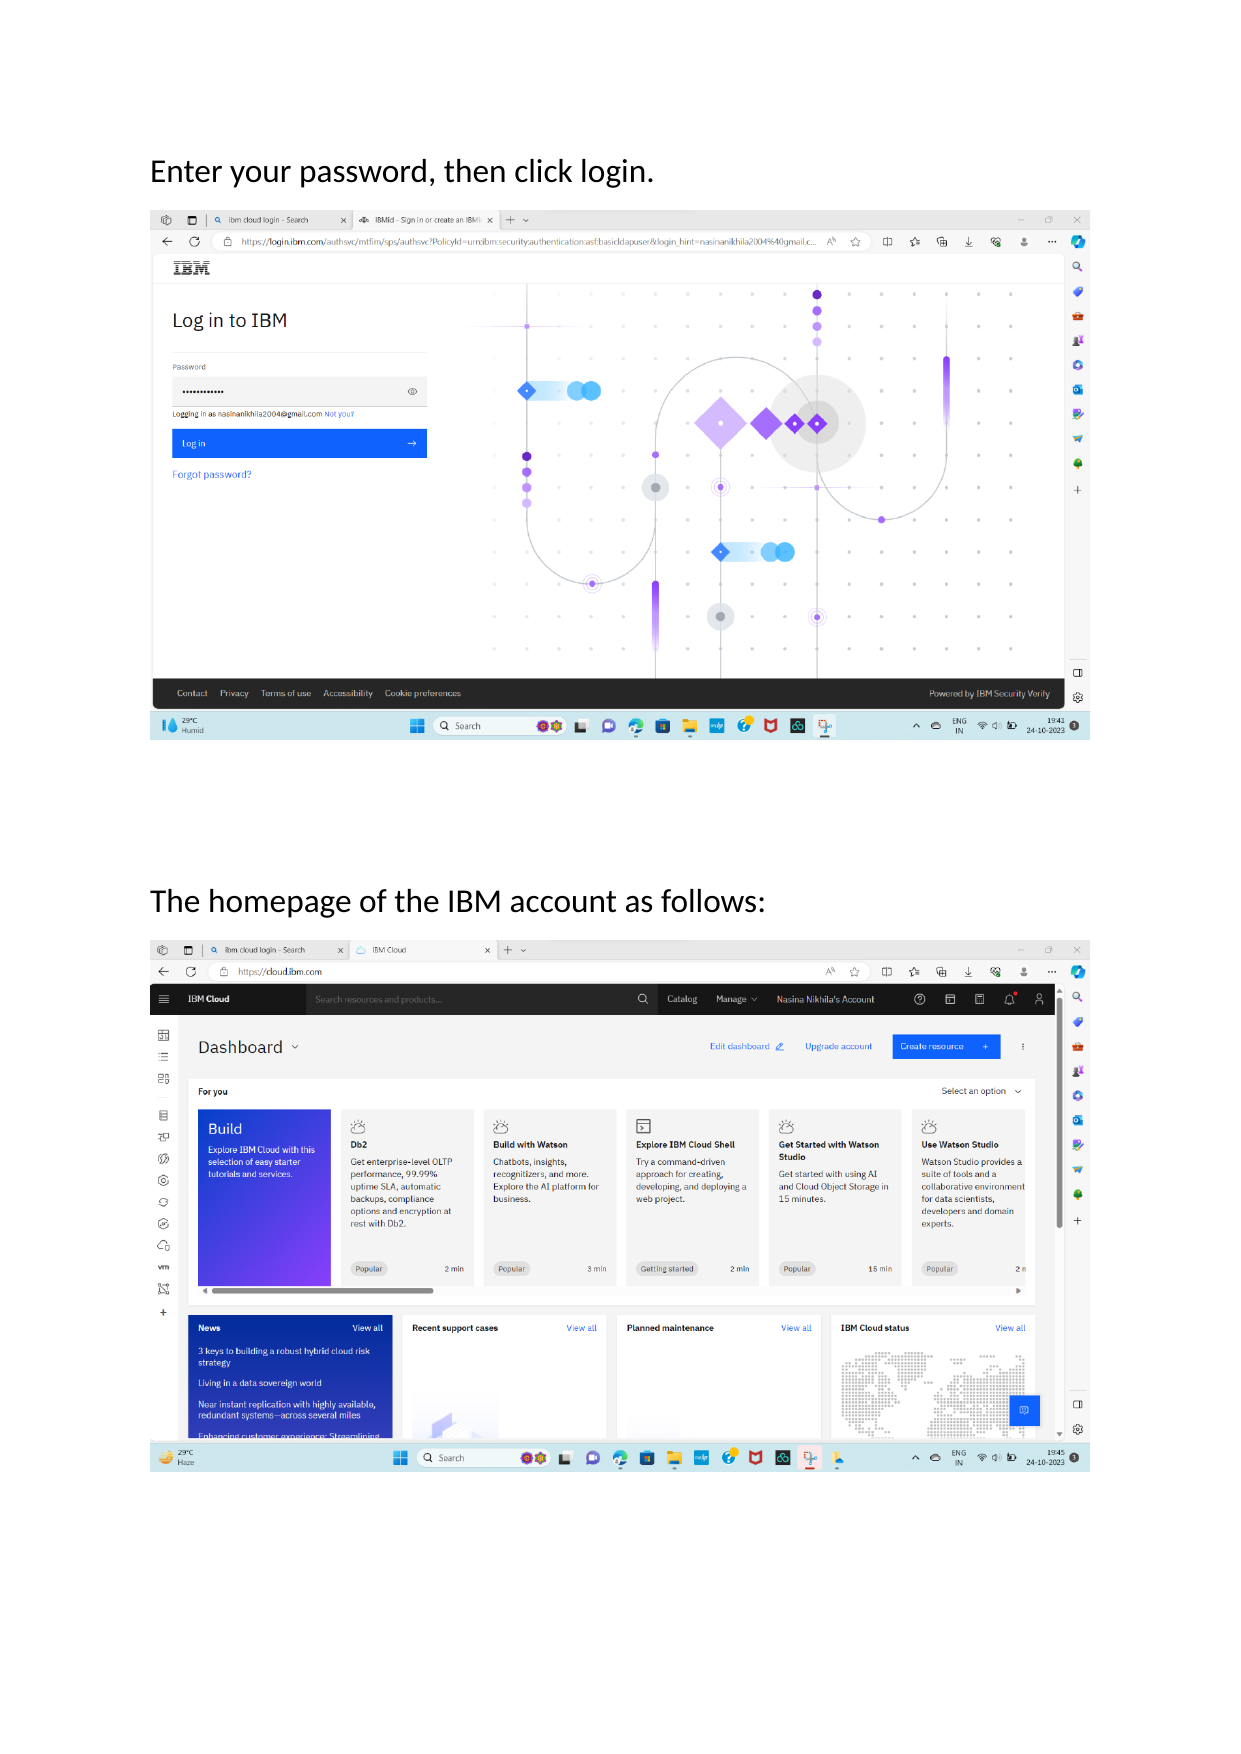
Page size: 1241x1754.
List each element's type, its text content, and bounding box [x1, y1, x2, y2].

text The homepage of the IBM account as follows: [150, 879, 1090, 920]
text Enter your password, then click login. [150, 150, 1090, 191]
picture [150, 940, 1091, 1472]
picture [150, 210, 1091, 740]
